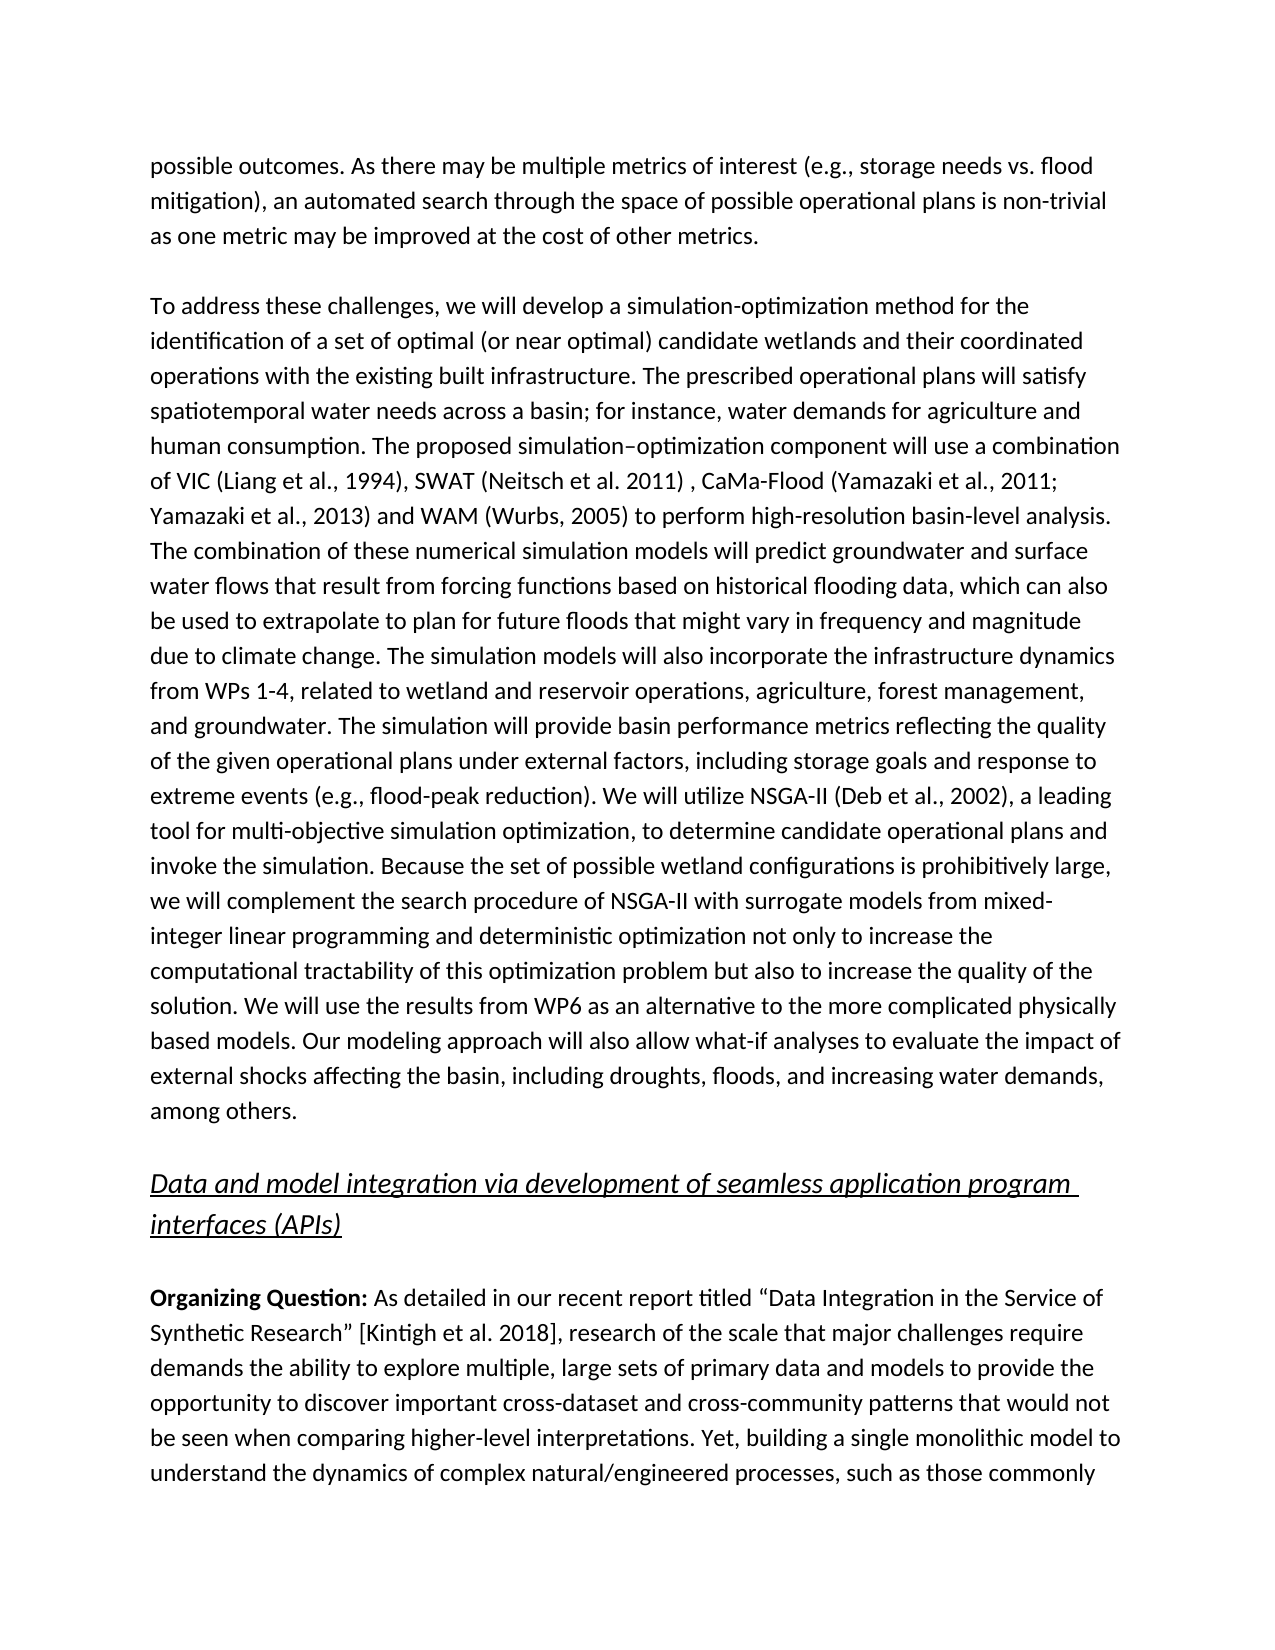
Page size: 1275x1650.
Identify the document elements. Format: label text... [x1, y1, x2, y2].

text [150, 1282, 1125, 1487]
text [150, 150, 1125, 251]
text Data and model integration via development of seamless application program interfaces (APIs) [150, 1165, 1125, 1242]
text To address these challenges, we will develop a simulation-optimization method for the identification of a set of optimal (or near optimal) candidate wetlands and their coordinated operations with the existing built infrastructure. The prescribed operational plans will satisfy spatiotemporal water needs across a basin; for instance, water demands for agriculture and human consumption. The proposed simulation–optimization component will use a combination of VIC (Liang et al., 1994), SWAT (Neitsch et al. 2011) , CaMa-Flood (Yamazaki et al., 2011; Yamazaki et al., 2013) and WAM (Wurbs, 2005) to perform high-resolution basin-level analysis. The combination of these numerical simulation models will predict groundwater and surface water flows that result from forcing functions based on historical flooding data, which can also be used to extrapolate to plan for future floods that might vary in frequency and magnitude due to climate change. The simulation models will also incorporate the infrastructure dynamics from WPs 1-4, related to wetland and reservoir operations, agriculture, forest management, and groundwater. The simulation will provide basin performance metrics reflecting the quality of the given operational plans under external factors, including storage goals and response to extreme events (e.g., flood-peak reduction). We will utilize NSGA-II (Deb et al., 2002), a leading tool for multi-objective simulation optimization, to determine candidate operational plans and invoke the simulation. Because the set of possible wetland configurations is prohibitively large, we will complement the search procedure of NSGA-II with surrogate models from mixed-integer linear programming and deterministic optimization not only to increase the computational tractability of this optimization problem but also to increase the quality of the solution. We will use the results from WP6 as an alternative to the more complicated physically based models. Our modeling approach will also allow what-if analyses to evaluate the impact of external shocks affecting the basin, including droughts, floods, and increasing water demands, among others. [150, 290, 1125, 1126]
